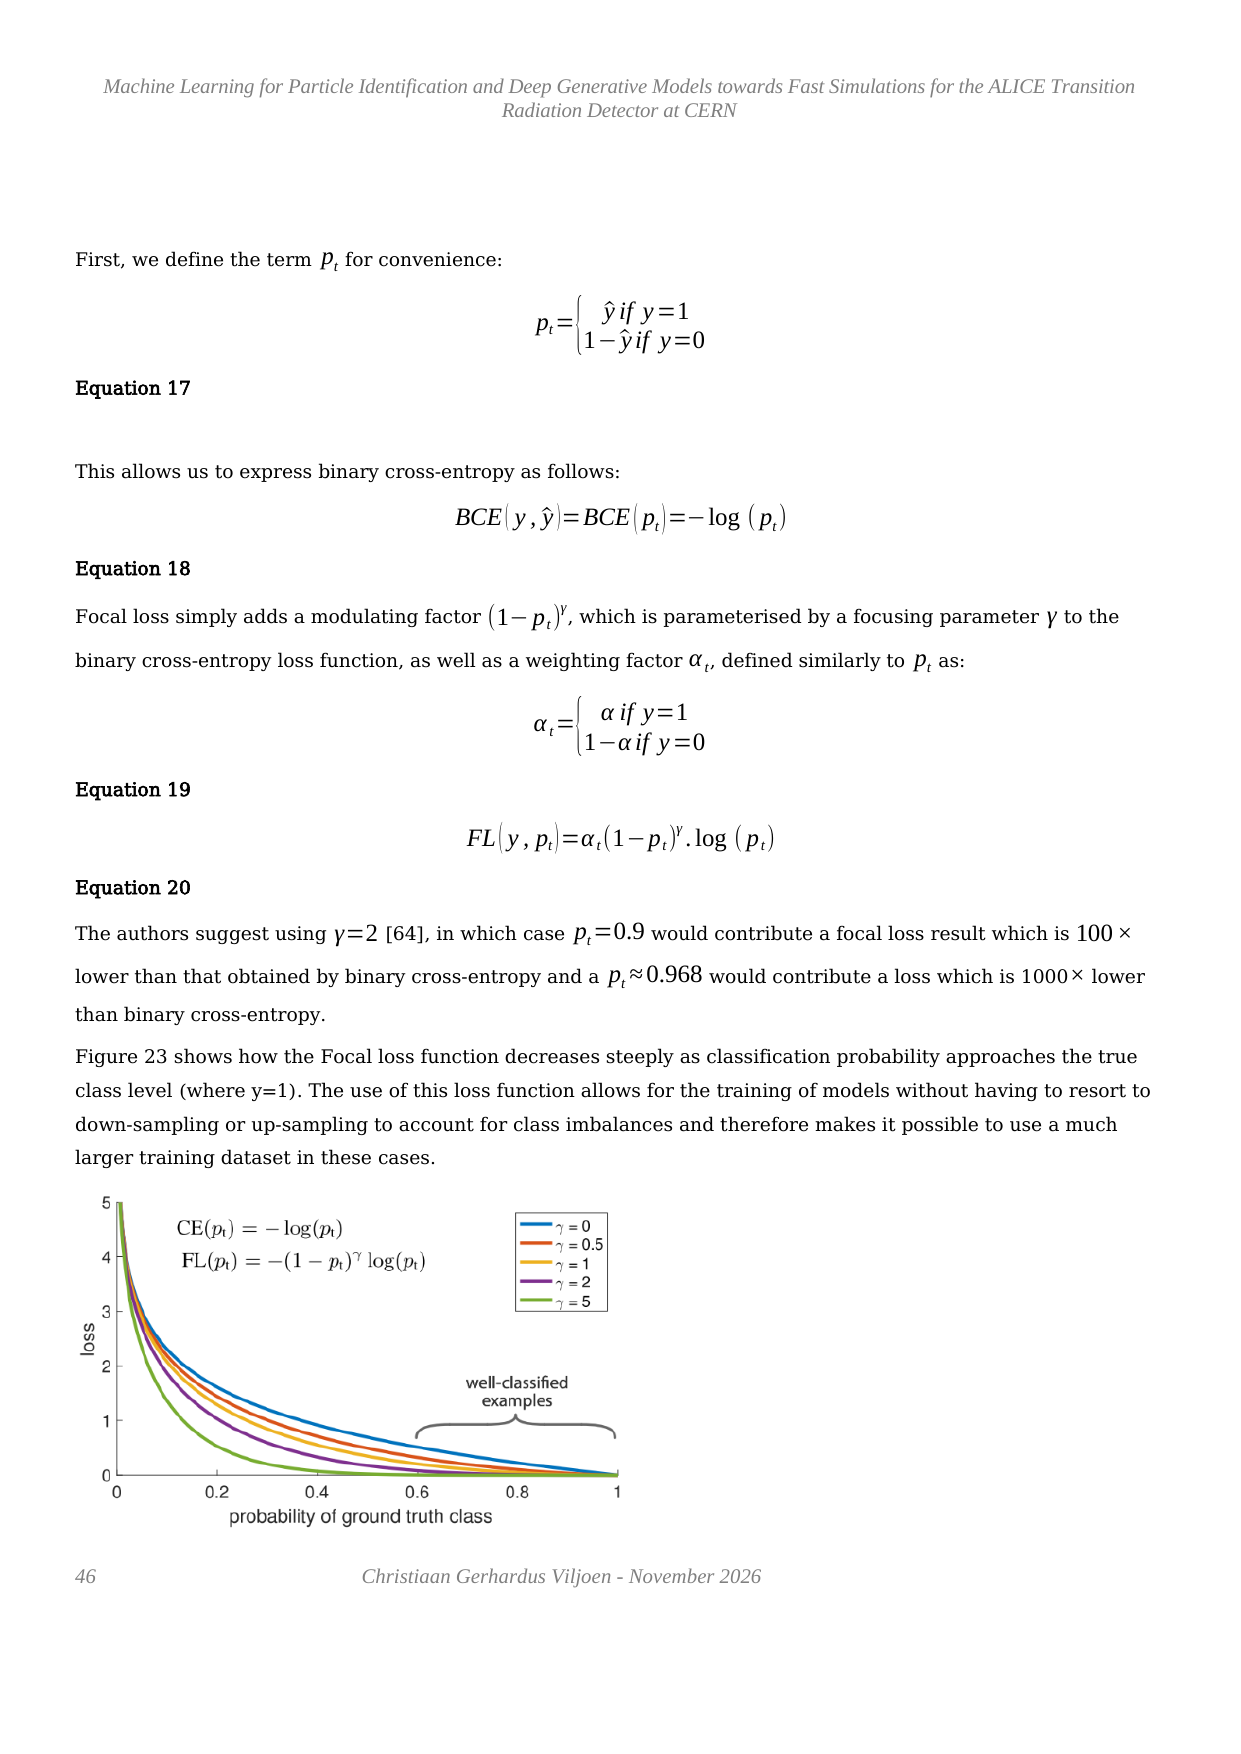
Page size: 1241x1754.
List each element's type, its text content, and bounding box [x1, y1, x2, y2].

text Equation 17 [75, 376, 1165, 398]
text Equation 18 [75, 556, 1165, 579]
text Focal loss simply adds a modulating factor , which is parameterised by a focusing parameter to the binary cross-entropy loss function, as well as a weighting factor , defined similarly to as: [75, 598, 1165, 676]
text First, we define the term for convenience: [75, 243, 1165, 274]
text Equation 19 [75, 777, 1165, 800]
text Equation 20 [75, 876, 1165, 898]
picture [75, 1188, 631, 1529]
text This allows us to express binary cross-entropy as follows: [75, 460, 1165, 482]
text The authors suggest using , in which case would contribute a focal loss result which is lower than that obtained by binary cross-entropy and a would contribute a loss which is 1000 lower than binary cross-entropy. [75, 918, 1165, 1025]
text Figure 23 shows how the Focal loss function decreases steeply as classification probability approaches the true class level (where y=1). The use of this loss function allows for the training of models without having to resort to down-sampling or up-sampling to account for class imbalances and therefore makes it possible to use a much larger training dataset in these cases. [75, 1045, 1165, 1169]
